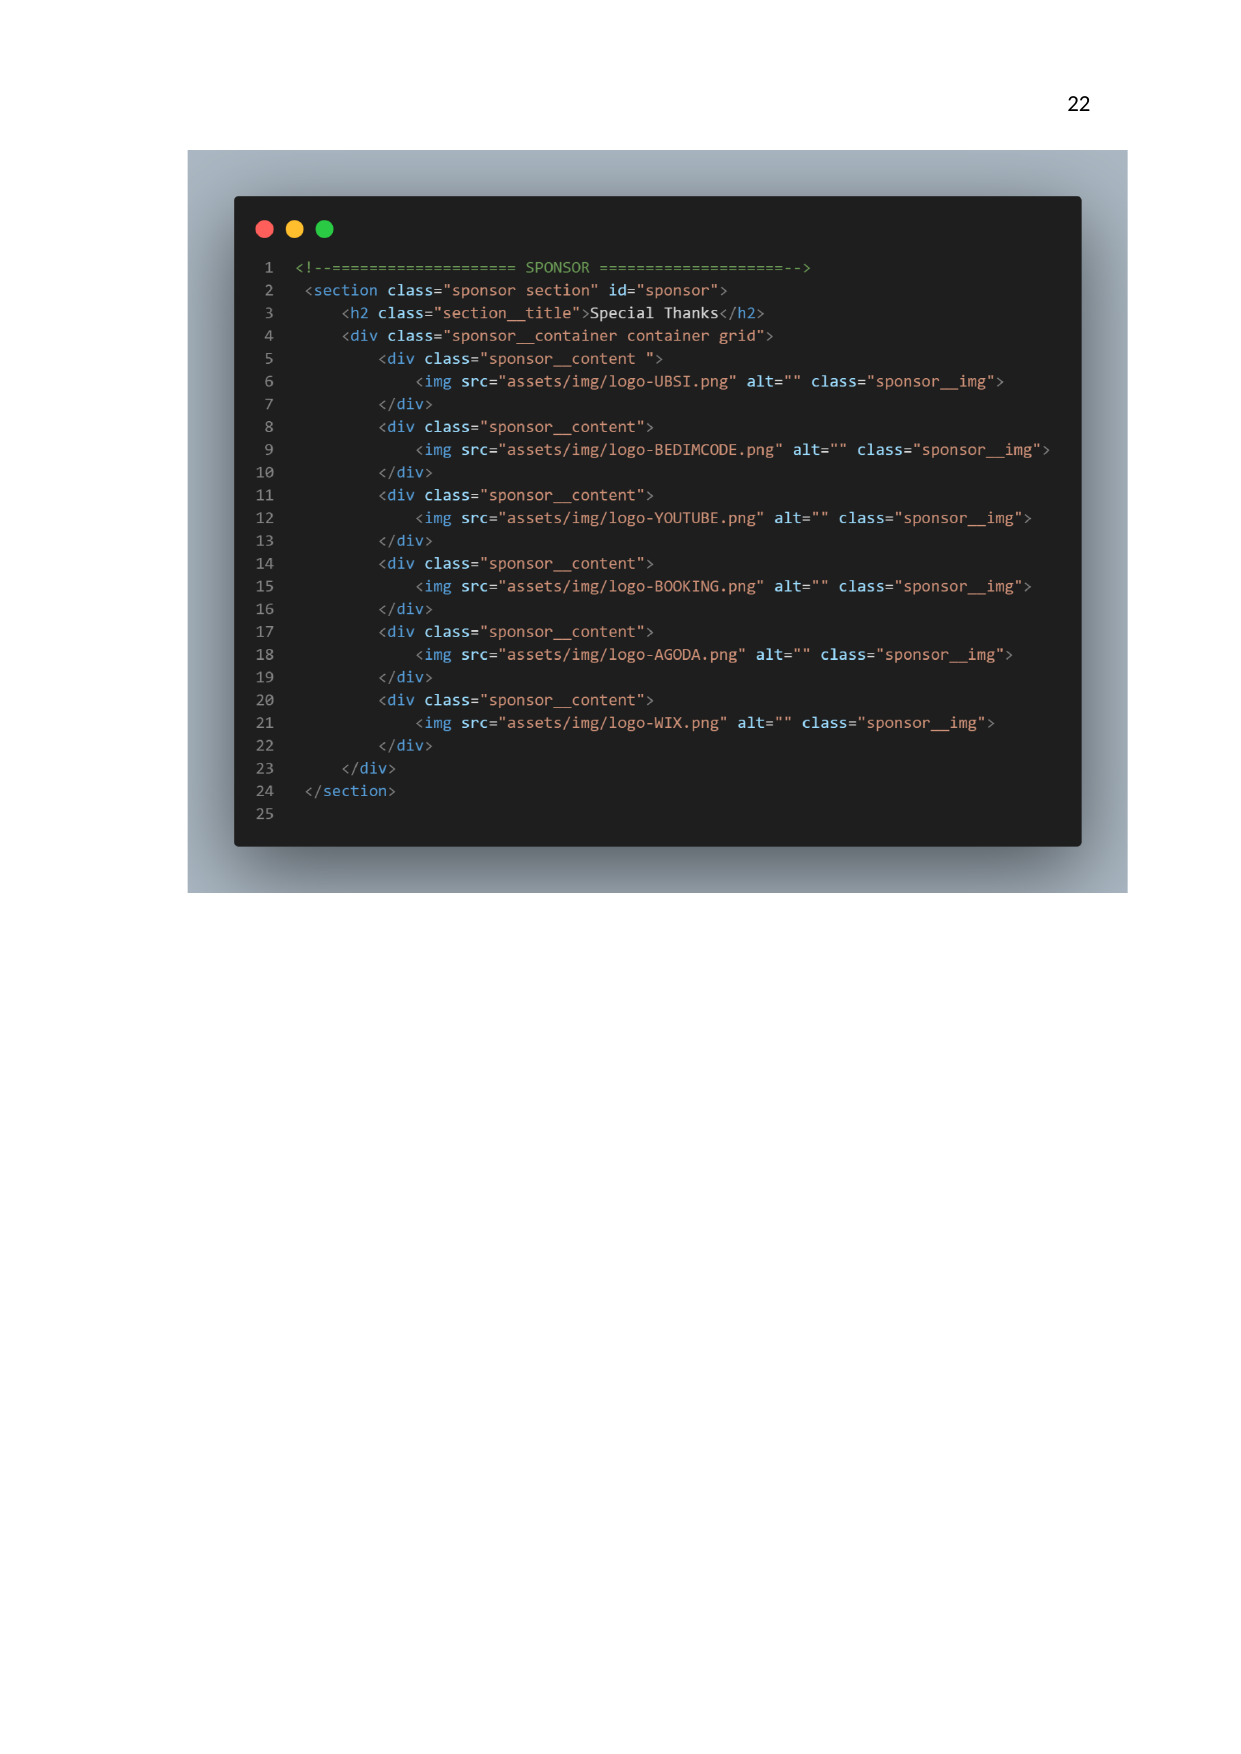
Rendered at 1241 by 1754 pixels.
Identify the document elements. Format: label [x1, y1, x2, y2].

picture [187, 150, 1128, 893]
